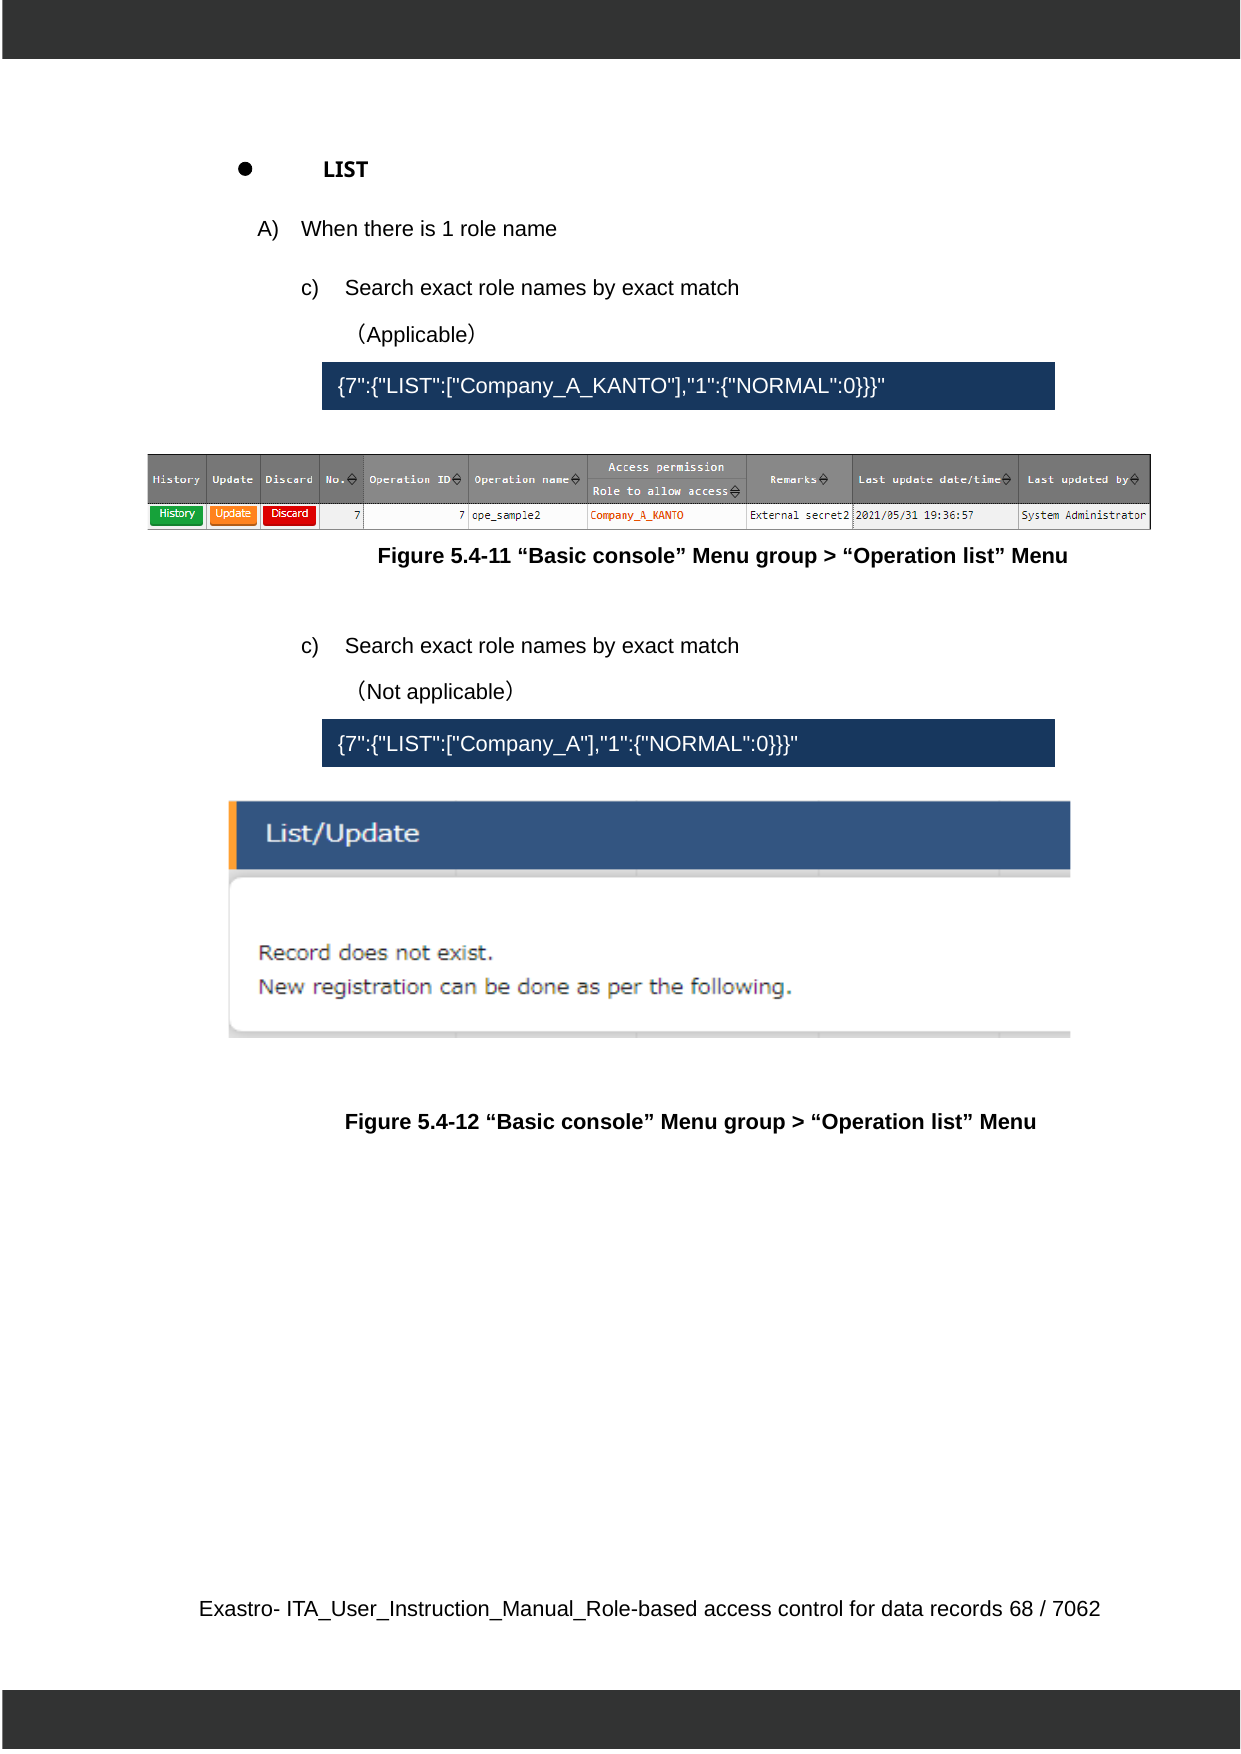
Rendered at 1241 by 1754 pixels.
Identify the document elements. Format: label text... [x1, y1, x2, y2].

list （Not applicable） [344, 660, 1152, 720]
subtitle LIST [236, 154, 1152, 183]
picture [2, 1690, 1241, 1749]
list Search exact role names by exact match [301, 273, 1152, 303]
list When there is 1 role name [257, 213, 1152, 243]
picture [147, 453, 1152, 530]
picture [2, 0, 1241, 59]
list Figure 5.4-12 “Basic console” Menu group > “Operation list” Menu [344, 1107, 1152, 1137]
list Search exact role names by exact match [301, 630, 1152, 660]
picture [228, 800, 1071, 1038]
list （Applicable） [344, 303, 1152, 362]
list Figure 5.4-11 “Basic console” Menu group > “Operation list” Menu [344, 530, 1152, 571]
